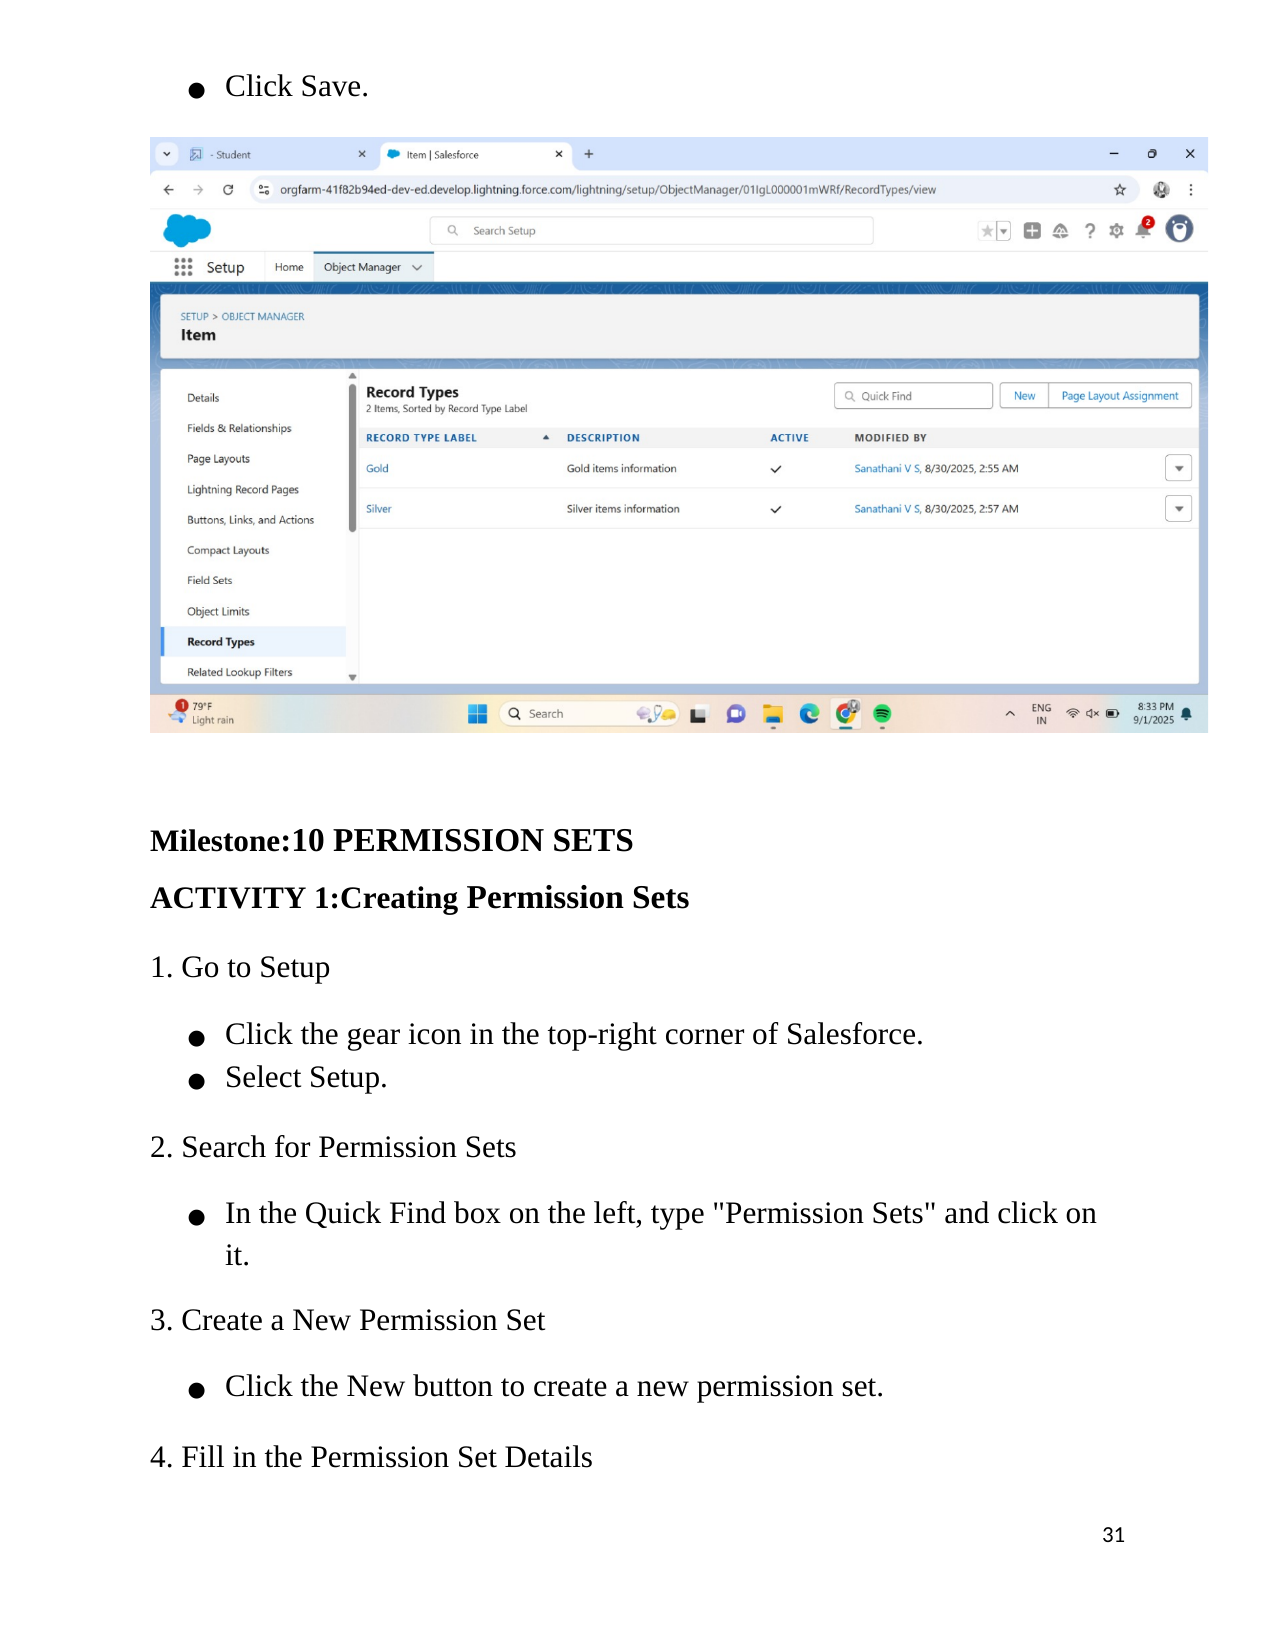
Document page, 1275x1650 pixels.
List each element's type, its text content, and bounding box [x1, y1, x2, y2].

text 1. Go to Setup [150, 948, 1125, 984]
list Select Setup. [187, 1056, 1125, 1099]
text ACTIVITY 1:Creating Permission Sets [150, 878, 1125, 916]
list In the Quick Find box on the left, type "Permission Sets" and click on it. [187, 1193, 1125, 1272]
list Click Save. [187, 66, 1125, 108]
text 3. Create a New Permission Set [150, 1301, 1125, 1337]
list Click the New button to create a new permission set. [187, 1366, 1125, 1409]
text Milestone:10 PERMISSION SETS [150, 820, 1125, 858]
picture [150, 137, 1209, 733]
text 4. Fill in the Permission Set Details [150, 1438, 1125, 1474]
text 2. Search for Permission Sets [150, 1128, 1125, 1164]
list Click the gear icon in the top-right corner of Salesforce. [187, 1013, 1125, 1056]
